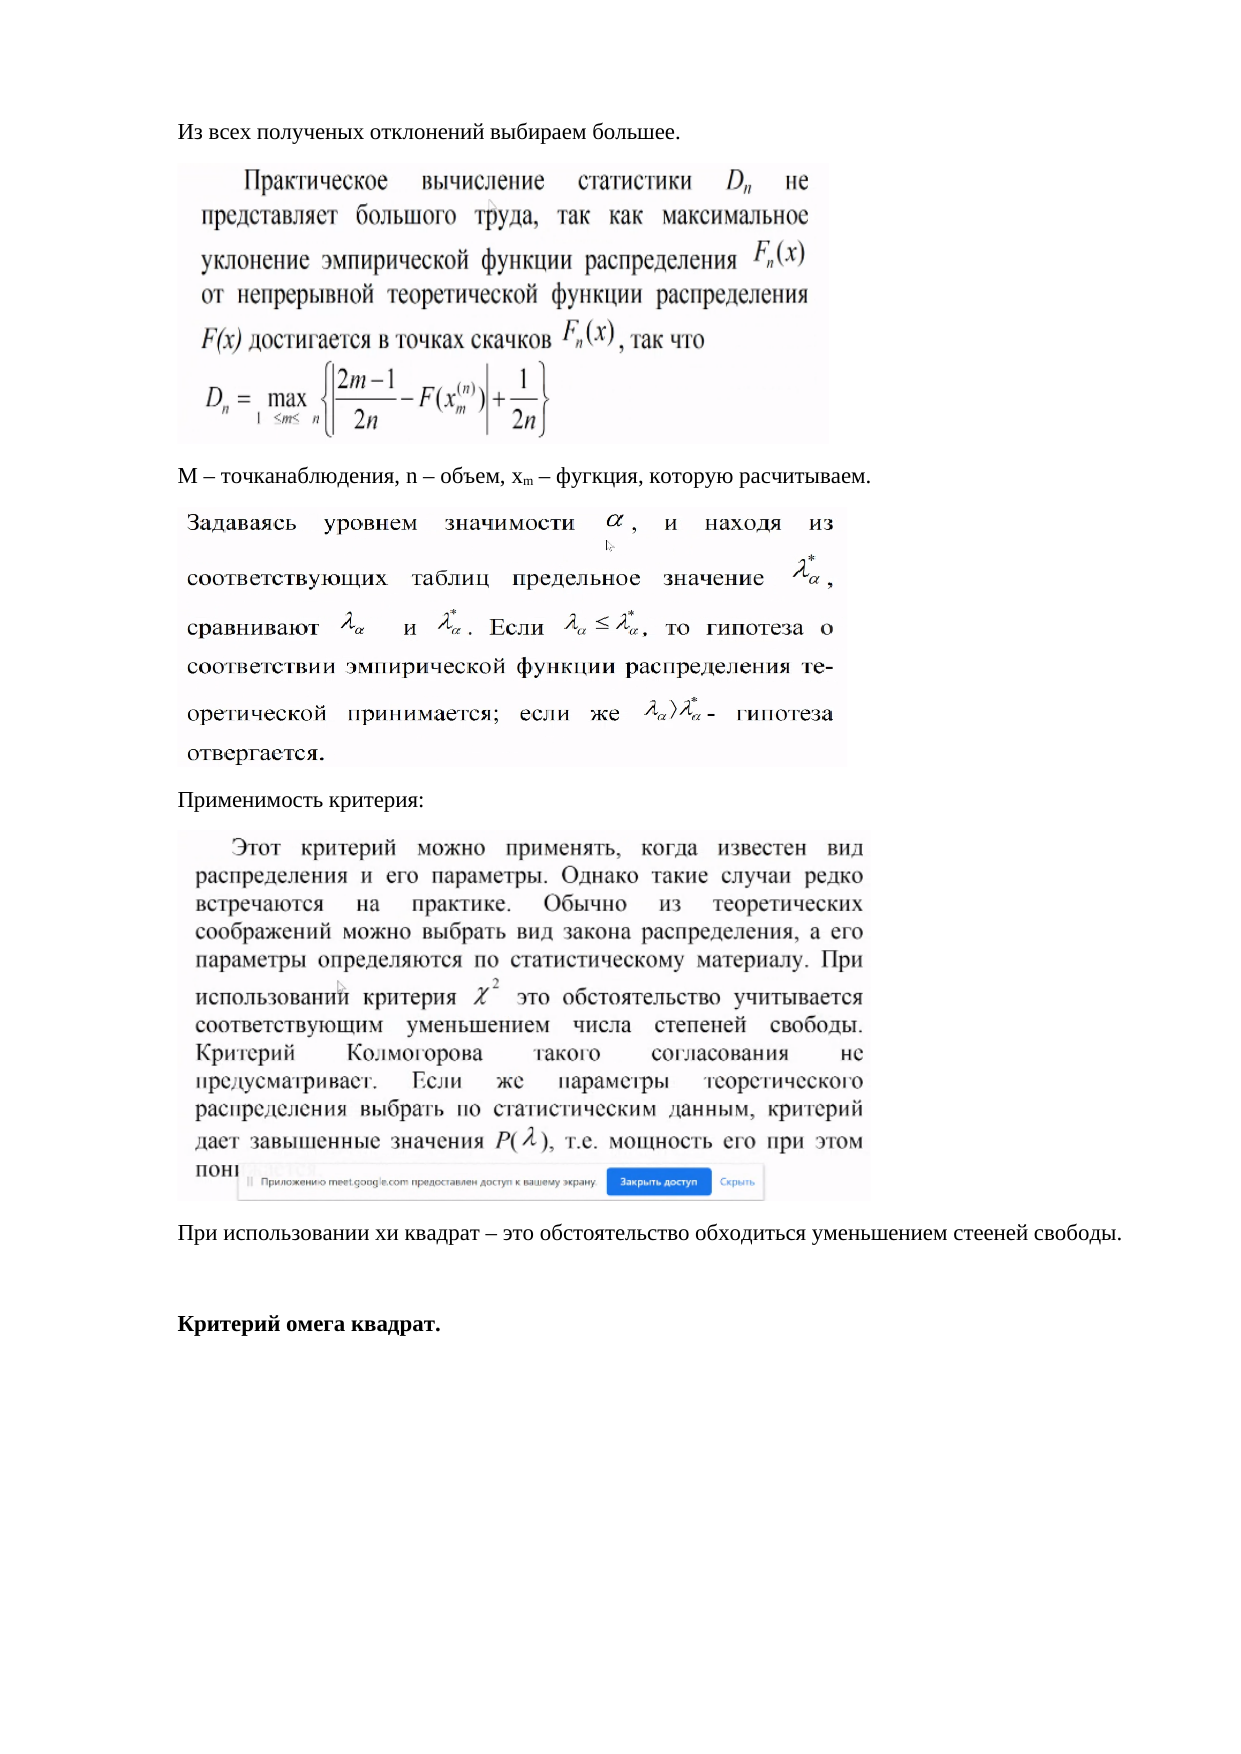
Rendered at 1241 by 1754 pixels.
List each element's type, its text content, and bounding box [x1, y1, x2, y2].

picture [177, 507, 848, 767]
text Применимость критерия: [177, 786, 1152, 812]
text При использовании хи квадрат – это обстоятельство обходиться уменьшением стееней свободы. [177, 1219, 1152, 1246]
text Из всех полученых отклонений выбираем большее. [177, 118, 1152, 144]
picture [177, 830, 871, 1201]
picture [177, 163, 829, 444]
text Критерий омега квадрат. [177, 1309, 1152, 1336]
text M – точканаблюдения, n – объем, xm – фугкция, которую расчитываем. [177, 462, 1152, 489]
